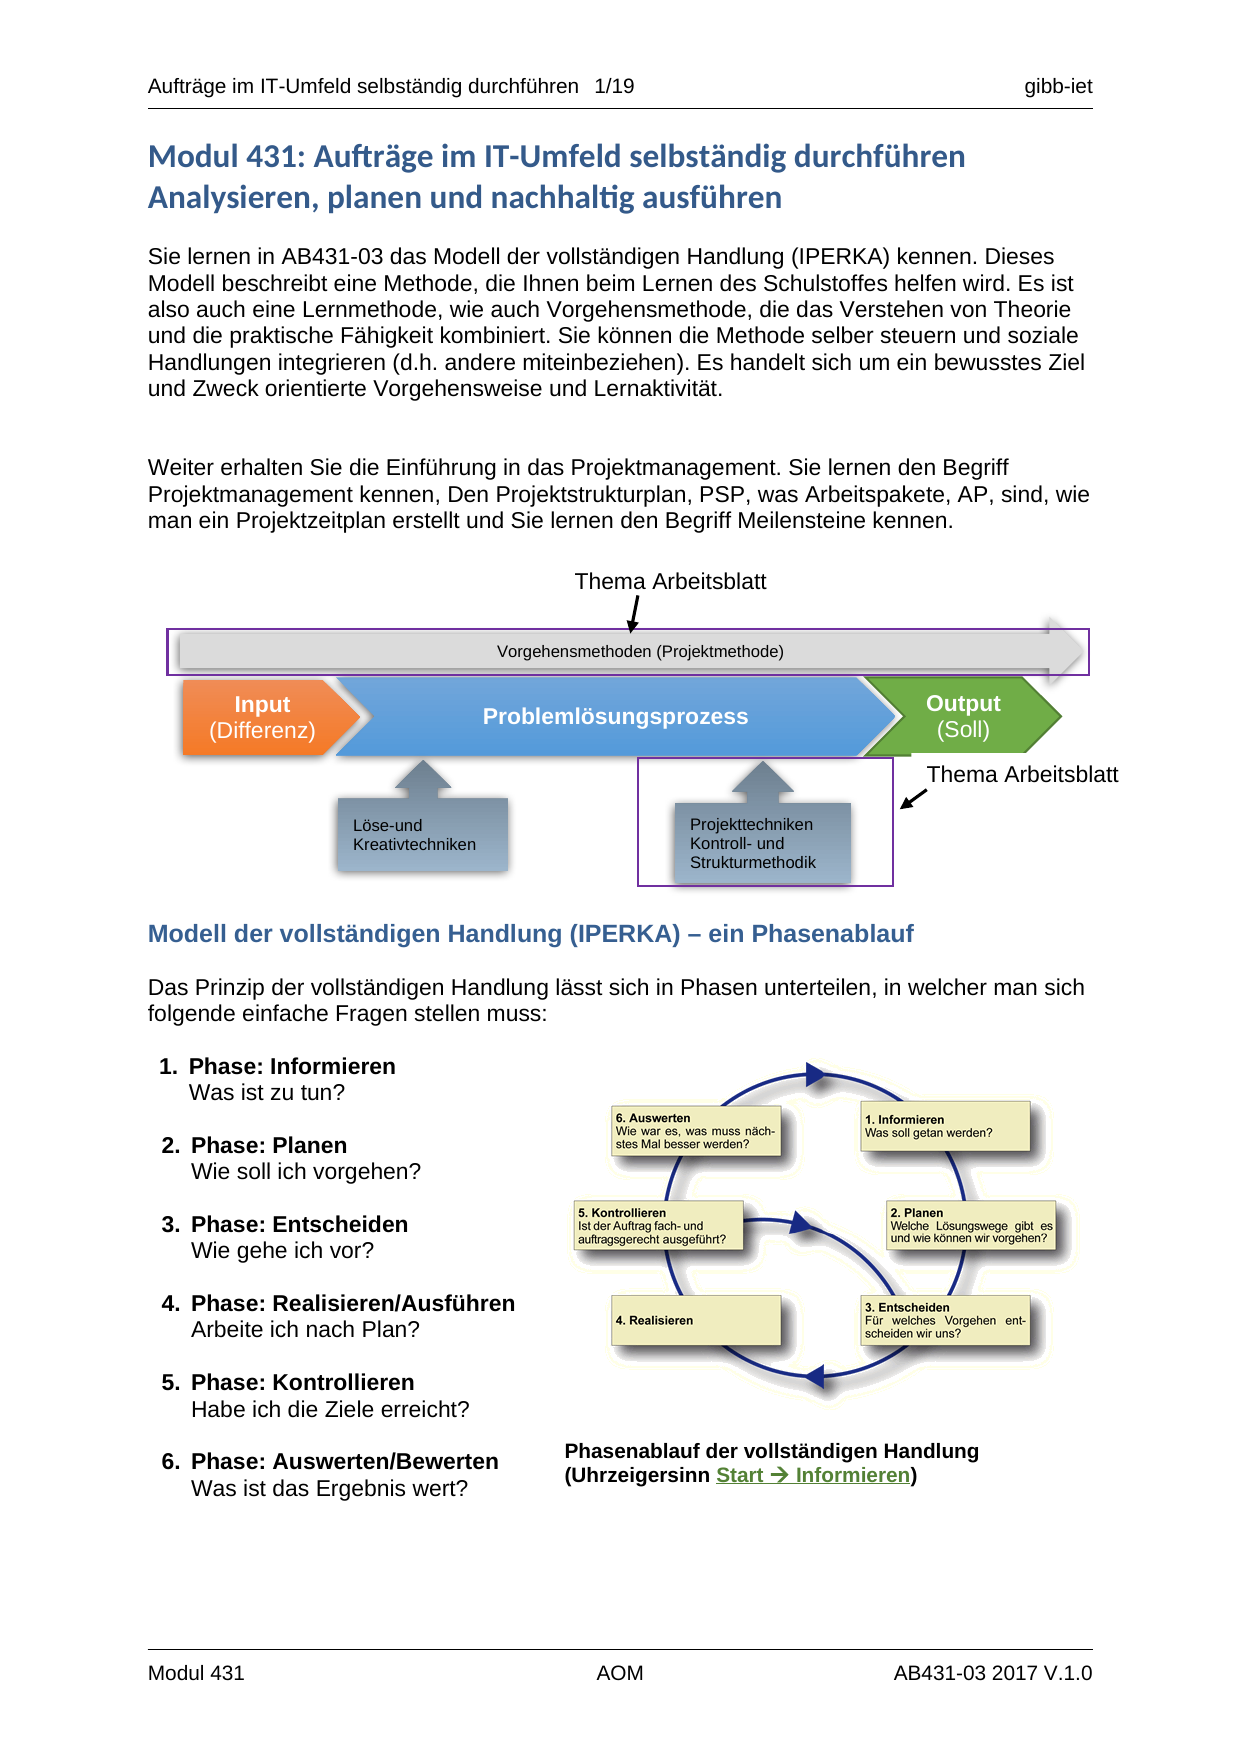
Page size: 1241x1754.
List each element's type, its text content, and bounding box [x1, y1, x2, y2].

subtitle Modul 431: Aufträge im IT-Umfeld selbständig durchführen [148, 136, 1093, 176]
text Weiter erhalten Sie die Einführung in das Projektmanagement. Sie lernen den Begriff Projektmanagement kennen, Den Projektstrukturplan, PSP, was Arbeitspakete, AP, sind, wie man ein Projektzeitplan erstellt und Sie lernen den Begriff Meilensteine kennen. [148, 454, 1093, 533]
text Das Prinzip der vollständigen Handlung lässt sich in Phasen unterteilen, in welcher man sich folgende einfache Fragen stellen muss: [148, 974, 1093, 1053]
subtitle Analysieren, planen und nachhaltig ausführen [148, 176, 1093, 217]
subtitle Modell der vollständigen Handlung (IPERKA) – ein Phasenablauf [148, 919, 1093, 947]
table_header Phasenablauf der vollständigen Handlung (Uhrzeigersinn Start Informieren) [553, 1053, 1093, 1527]
picture [564, 1052, 1082, 1415]
table_header Phase: Informieren Was ist zu tun? Phase: Planen Wie soll ich vorgehen? Phase: Entscheiden Wie gehe ich vor? Phase: Realisieren/Ausführen Arbeite ich nach Plan? Phase: Kontrollieren Habe ich die Ziele erreicht? Phase: Auswerten/Bewerten Was ist das Ergebnis wert? [148, 1053, 553, 1527]
text Sie lernen in AB431-03 das Modell der vollständigen Handlung (IPERKA) kennen. Dieses Modell beschreibt eine Methode, die Ihnen beim Lernen des Schulstoffes helfen wird. Es ist also auch eine Lernmethode, wie auch Vorgehensmethode, die das Verstehen von Theorie und die praktische Fähigkeit kombiniert. Sie können die Methode selber steuern und soziale Handlungen integrieren (d.h. andere miteinbeziehen). Es handelt sich um ein bewusstes Ziel und Zweck orientierte Vorgehensweise und Lernaktivität. [148, 243, 1093, 401]
